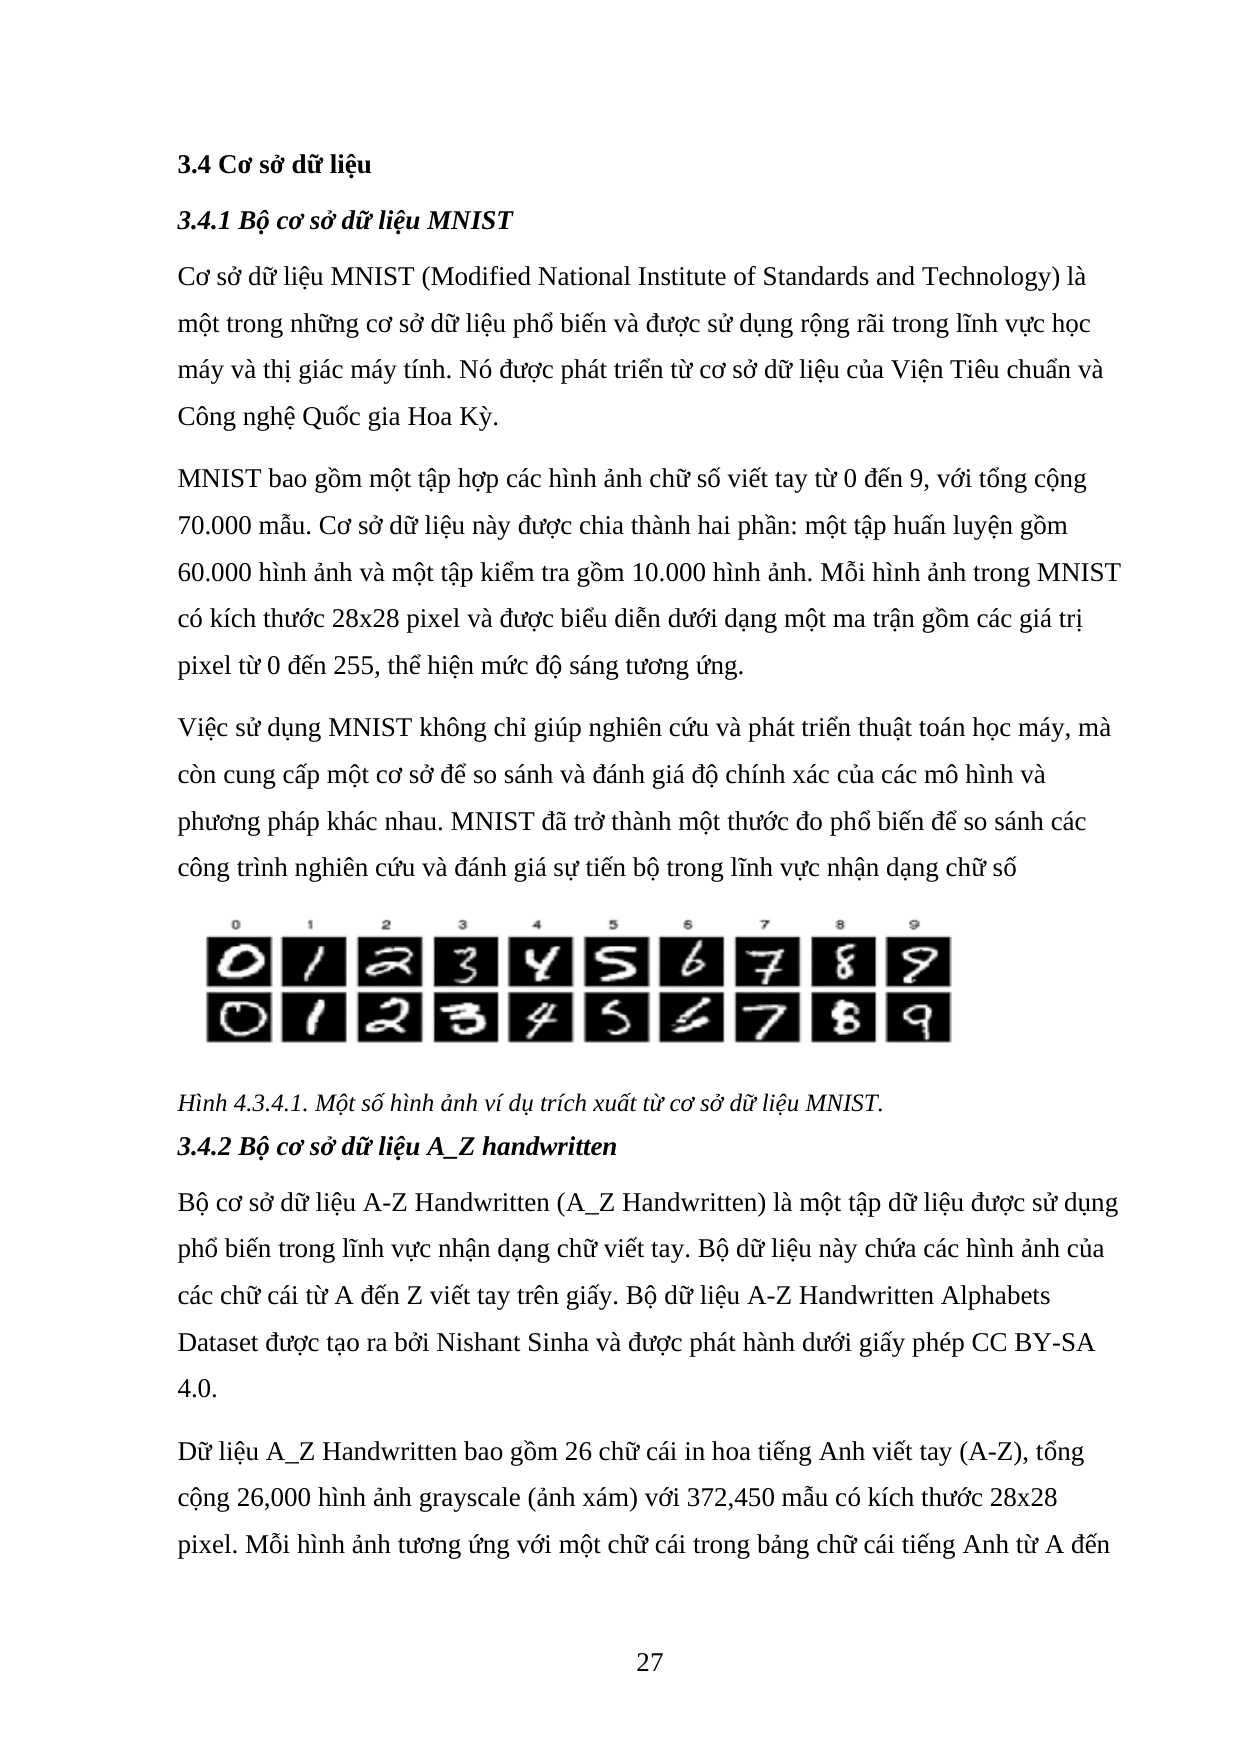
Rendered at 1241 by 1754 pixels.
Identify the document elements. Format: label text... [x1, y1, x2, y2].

text Việc sử dụng MNIST không chỉ giúp nghiên cứu và phát triển thuật toán học máy, mà còn cung cấp một cơ sở để so sánh và đánh giá độ chính xác của các mô hình và phương pháp khác nhau. MNIST đã trở thành một thước đo phổ biến để so sánh các công trình nghiên cứu và đánh giá sự tiến bộ trong lĩnh vực nhận dạng chữ số [177, 711, 1122, 882]
subtitle Bộ cơ sở dữ liệu A_Z handwritten [177, 1130, 1122, 1161]
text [177, 1435, 1122, 1559]
text Bộ cơ sở dữ liệu A-Z Handwritten (A_Z Handwritten) là một tập dữ liệu được sử dụng phổ biến trong lĩnh vực nhận dạng chữ viết tay. Bộ dữ liệu này chứa các hình ảnh của các chữ cái từ A đến Z viết tay trên giấy. Bộ dữ liệu A-Z Handwritten Alphabets Dataset được tạo ra bởi Nishant Sinha và được phát hành dưới giấy phép CC BY-SA 4.0. [177, 1186, 1122, 1404]
picture [177, 913, 980, 1061]
text MNIST bao gồm một tập hợp các hình ảnh chữ số viết tay từ 0 đến 9, với tổng cộng 70.000 mẫu. Cơ sở dữ liệu này được chia thành hai phần: một tập huấn luyện gồm 60.000 hình ảnh và một tập kiểm tra gồm 10.000 hình ảnh. Mỗi hình ảnh trong MNIST có kích thước 28x28 pixel và được biểu diễn dưới dạng một ma trận gồm các giá trị pixel từ 0 đến 255, thể hiện mức độ sáng tương ứng. [177, 462, 1122, 680]
text Cơ sở dữ liệu MNIST (Modified National Institute of Standards and Technology) là một trong những cơ sở dữ liệu phổ biến và được sử dụng rộng rãi trong lĩnh vực học máy và thị giác máy tính. Nó được phát triển từ cơ sở dữ liệu của Viện Tiêu chuẩn và Công nghệ Quốc gia Hoa Kỳ. [177, 260, 1122, 431]
subtitle Bộ cơ sở dữ liệu MNIST [177, 204, 1122, 235]
subtitle Cơ sở dữ liệu [177, 148, 1122, 179]
